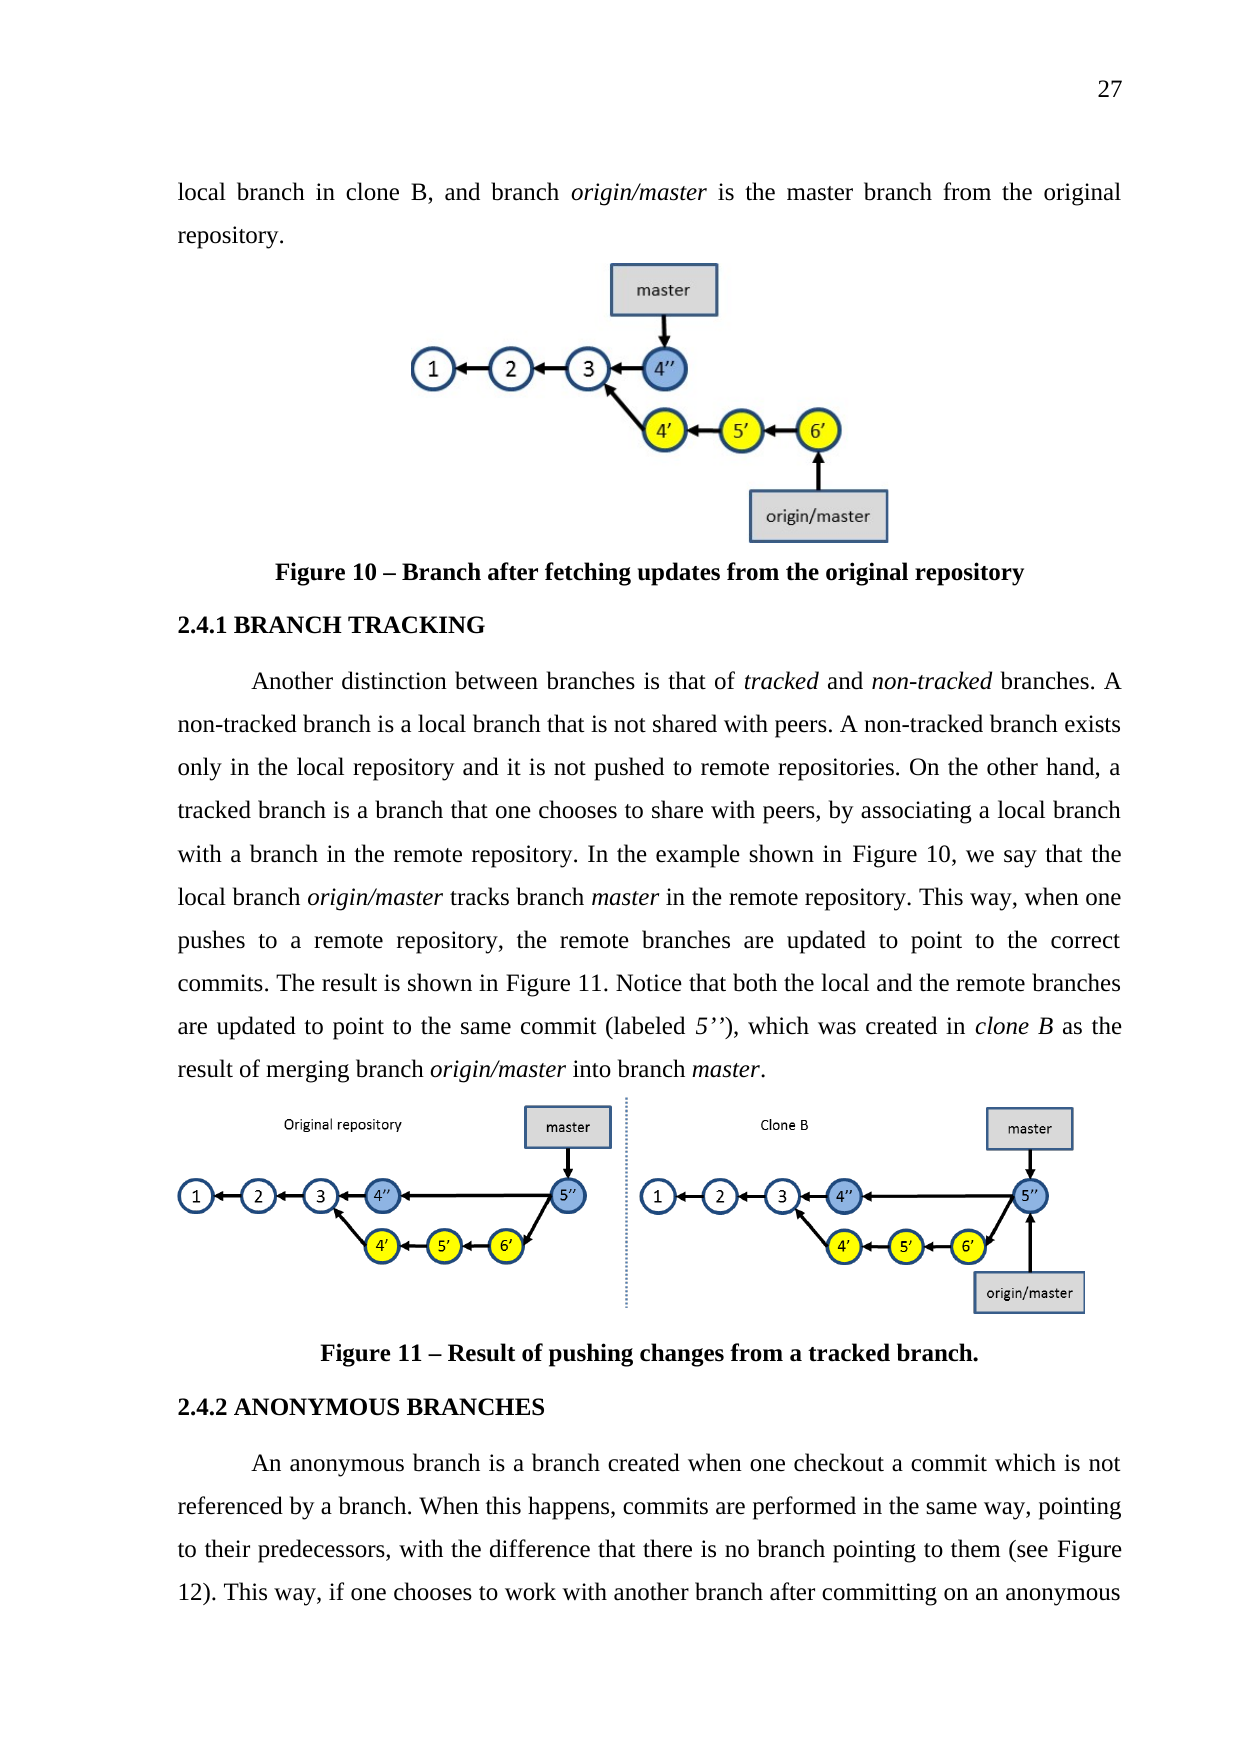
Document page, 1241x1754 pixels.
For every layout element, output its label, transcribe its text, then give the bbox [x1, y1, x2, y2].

text Figure 11 – Result of pushing changes from a tracked branch. [177, 1338, 1122, 1367]
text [177, 177, 1122, 249]
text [177, 1448, 1122, 1606]
text Figure 10 – Branch after fetching updates from the original repository [177, 557, 1122, 586]
text Another distinction between branches is that of tracked and non-tracked branches. A non-tracked branch is a local branch that is not shared with peers. A non-tracked branch exists only in the local repository and it is not pushed to remote repositories. On the other hand, a tracked branch is a branch that one chooses to share with peers, by associating a local branch with a branch in the remote repository. In the example shown in Figure 10, we say that the local branch origin/master tracks branch master in the remote repository. This way, when one pushes to a remote repository, the remote branches are updated to point to the correct commits. The result is shown in Figure 11. Notice that both the local and the remote branches are updated to point to the same commit (labeled 5’’), which was created in clone B as the result of merging branch origin/master into branch master. [177, 666, 1122, 1083]
subtitle Anonymous branches [177, 1392, 1122, 1421]
subtitle Branch tracking [177, 611, 1122, 639]
picture [177, 1097, 1085, 1314]
picture [411, 263, 889, 543]
